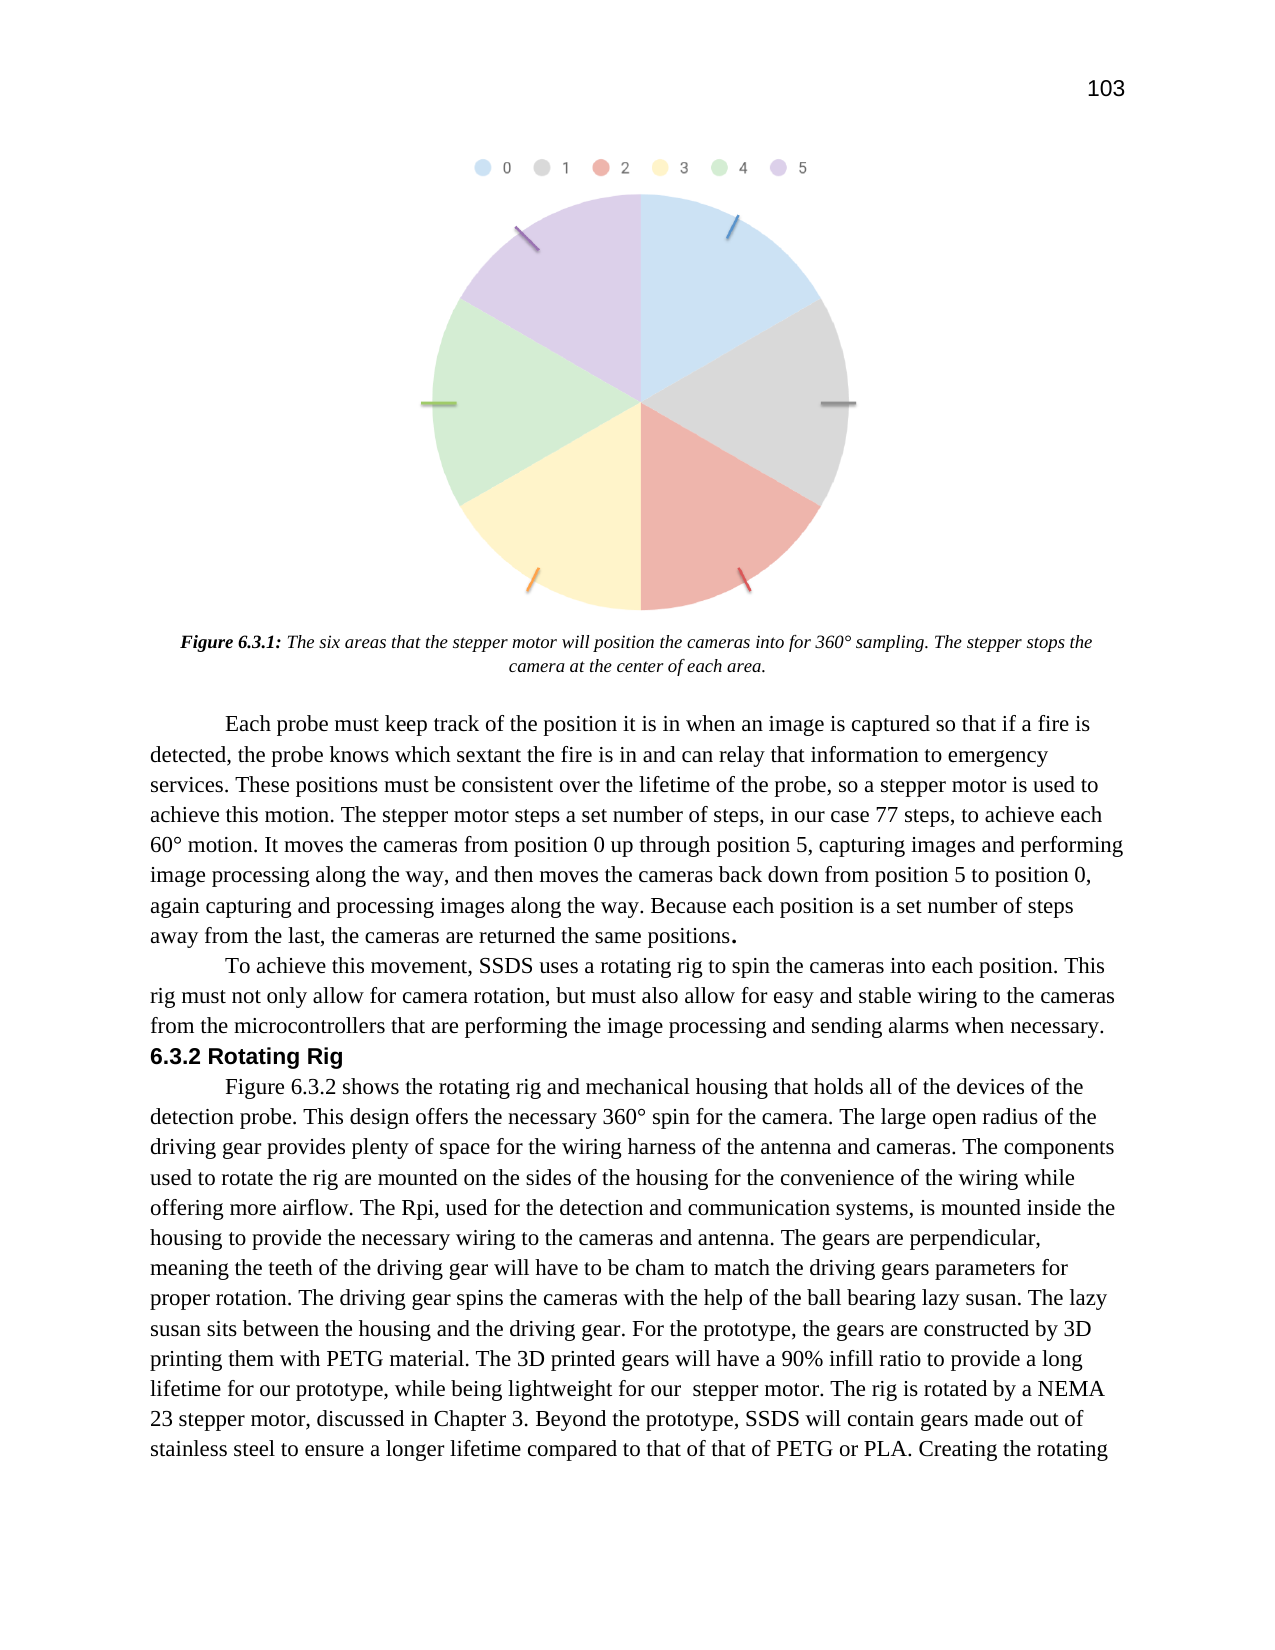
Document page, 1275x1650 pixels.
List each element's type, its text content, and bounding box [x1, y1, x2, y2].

picture [408, 150, 868, 627]
text To achieve this movement, SSDS uses a rotating rig to spin the cameras into each position. This rig must not only allow for camera rotation, but must also allow for easy and stable wiring to the cameras from the microcontrollers that are performing the image processing and sending alarms when necessary. [150, 952, 1125, 1039]
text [150, 1073, 1125, 1462]
text 6.3.2 Rotating Rig [150, 1043, 1125, 1069]
text Each probe must keep track of the position it is in when an image is captured so that if a fire is detected, the probe knows which sextant the fire is in and can relay that information to emergency services. These positions must be consistent over the lifetime of the probe, so a stepper motor is used to achieve this motion. The stepper motor steps a set number of steps, in our case 77 steps, to achieve each 60° motion. It moves the cameras from position 0 up through position 5, capturing images and performing image processing along the way, and then moves the cameras back down from position 5 to position 0, again capturing and processing images along the way. Because each position is a set number of steps away from the last, the cameras are returned the same positions. [150, 710, 1125, 948]
text Figure 6.3.1: The six areas that the stepper motor will position the cameras into for 360° sampling. The stepper stops the camera at the center of each area. [150, 631, 1125, 677]
